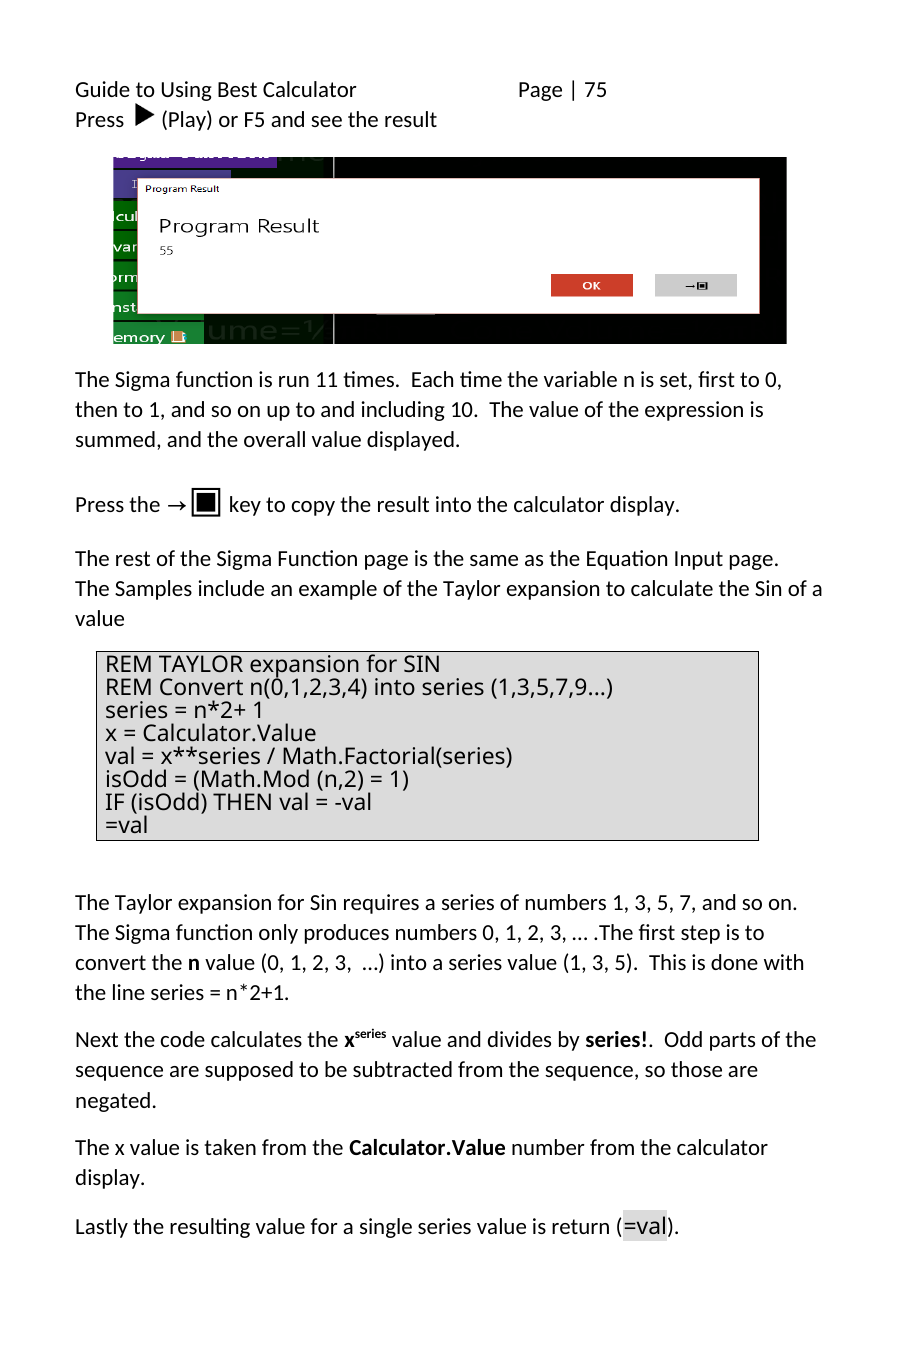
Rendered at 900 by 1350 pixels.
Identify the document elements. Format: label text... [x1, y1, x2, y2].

text Press (Play) or F5 and see the result [75, 103, 825, 133]
picture [134, 103, 156, 127]
text The Taylor expansion for Sin requires a series of numbers 1, 3, 5, 7, and so on. The Sigma function only produces numbers 0, 1, 2, 3, … .The first step is to convert the n value (0, 1, 2, 3, …) into a series value (1, 3, 5). This is done with the line series = n*2+1. [75, 888, 825, 1006]
text Lastly the resulting value for a single series value is return (=val). [667, 1210, 825, 1241]
text REM TAYLOR expansion for SIN REM Convert n(0,1,2,3,4) into series (1,3,5,7,9...) series = n*2+ 1 x = Calculator.Value val = x**series / Math.Factorial(series) isOdd = (Math.Mod (n,2) = 1) IF (isOdd) THEN val = -val =val [97, 652, 758, 840]
text The x value is taken from the Calculator.Value number from the calculator display. [75, 1133, 825, 1191]
text Lastly the resulting value for a single series value is return (=val). [75, 1210, 623, 1241]
text The rest of the Sigma Function page is the same as the Equation Input page. The Samples include an example of the Taylor expansion to calculate the Sin of a value [75, 544, 825, 632]
text Press the →▣ key to copy the result into the calculator display. [75, 472, 825, 523]
text Next the code calculates the xseries value and divides by series!. Odd parts of the sequence are supposed to be subtracted from the sequence, so those are negated. [75, 1025, 825, 1114]
picture [113, 157, 787, 344]
